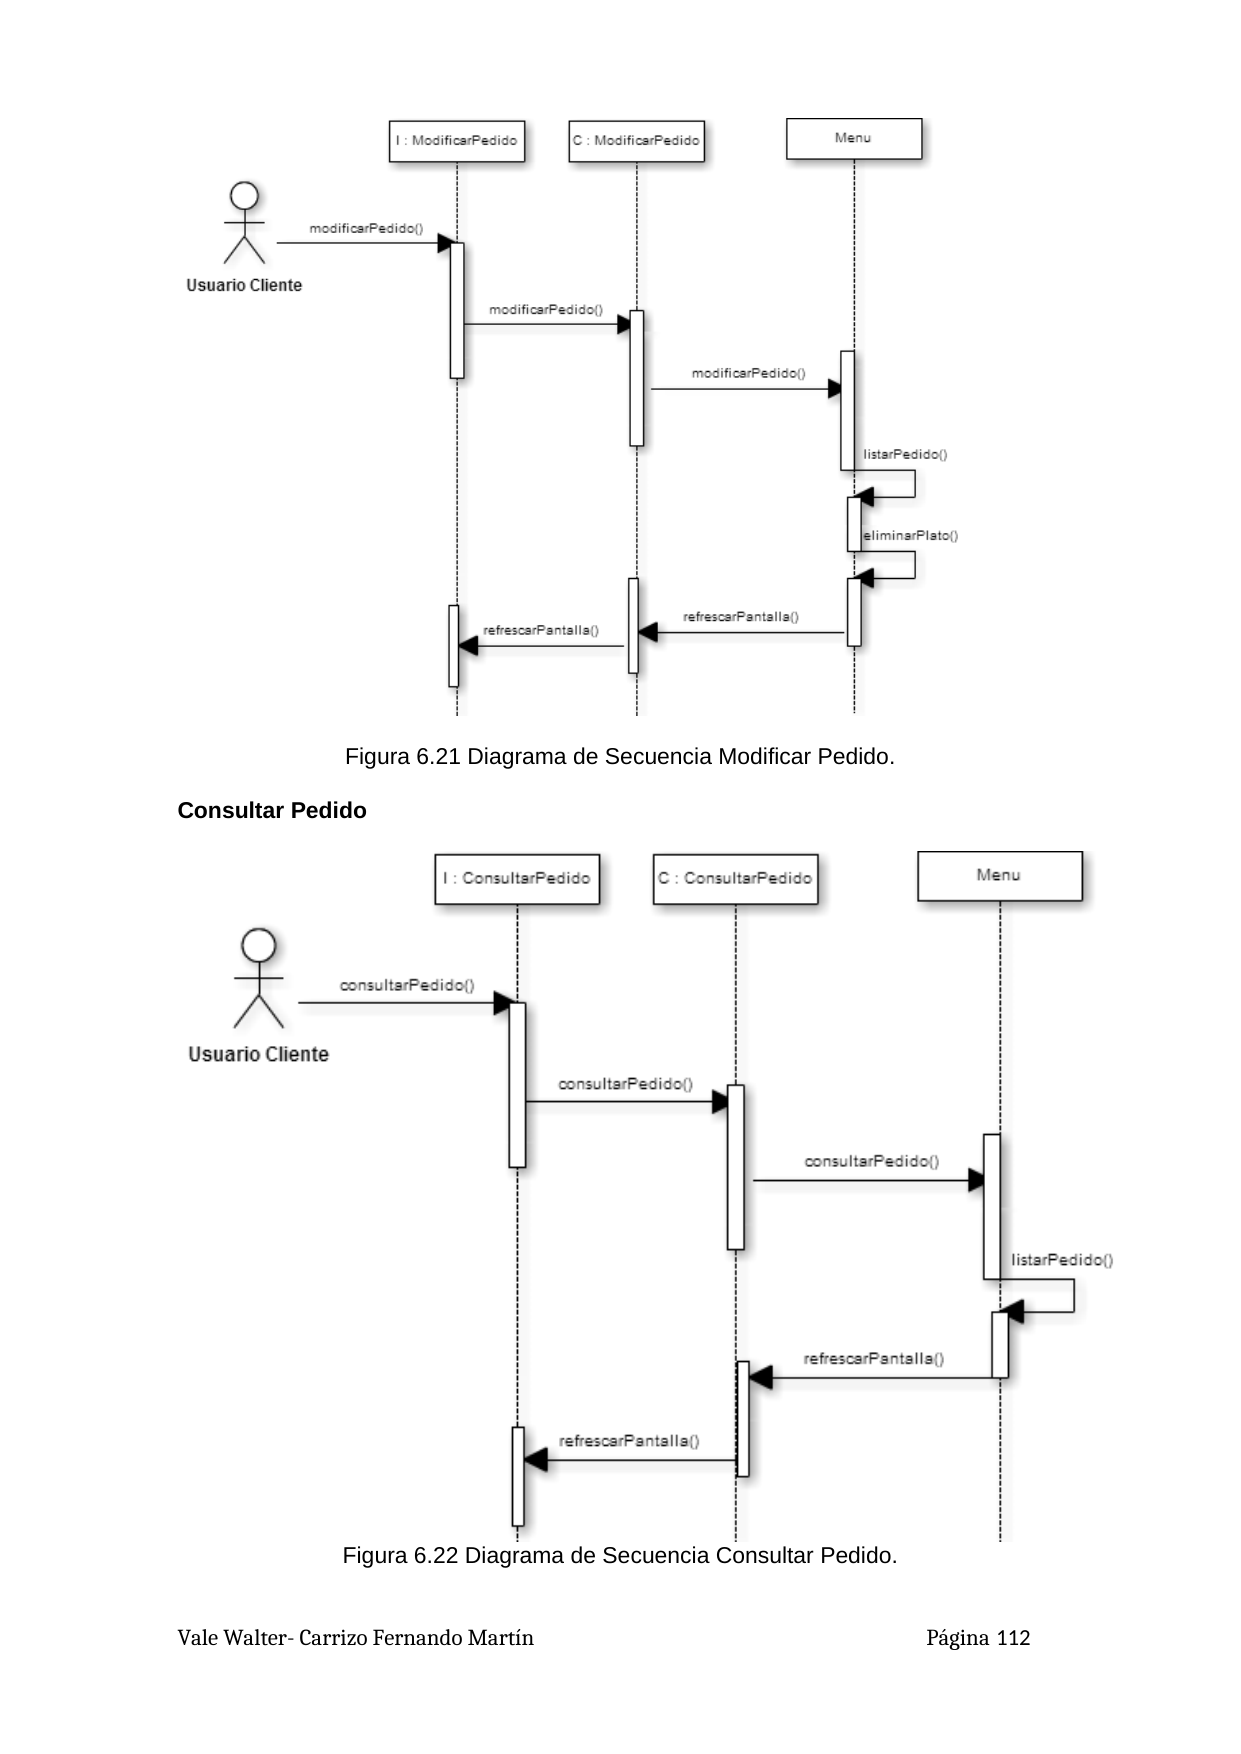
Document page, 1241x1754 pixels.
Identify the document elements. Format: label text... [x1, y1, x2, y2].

text Consultar Pedido [177, 797, 1063, 824]
text Figura 6.22 Diagrama de Secuencia Consultar Pedido. [177, 1542, 1063, 1568]
picture [177, 851, 1164, 1542]
picture [177, 118, 989, 716]
text Figura 6.21 Diagrama de Secuencia Modificar Pedido. [177, 743, 1063, 769]
